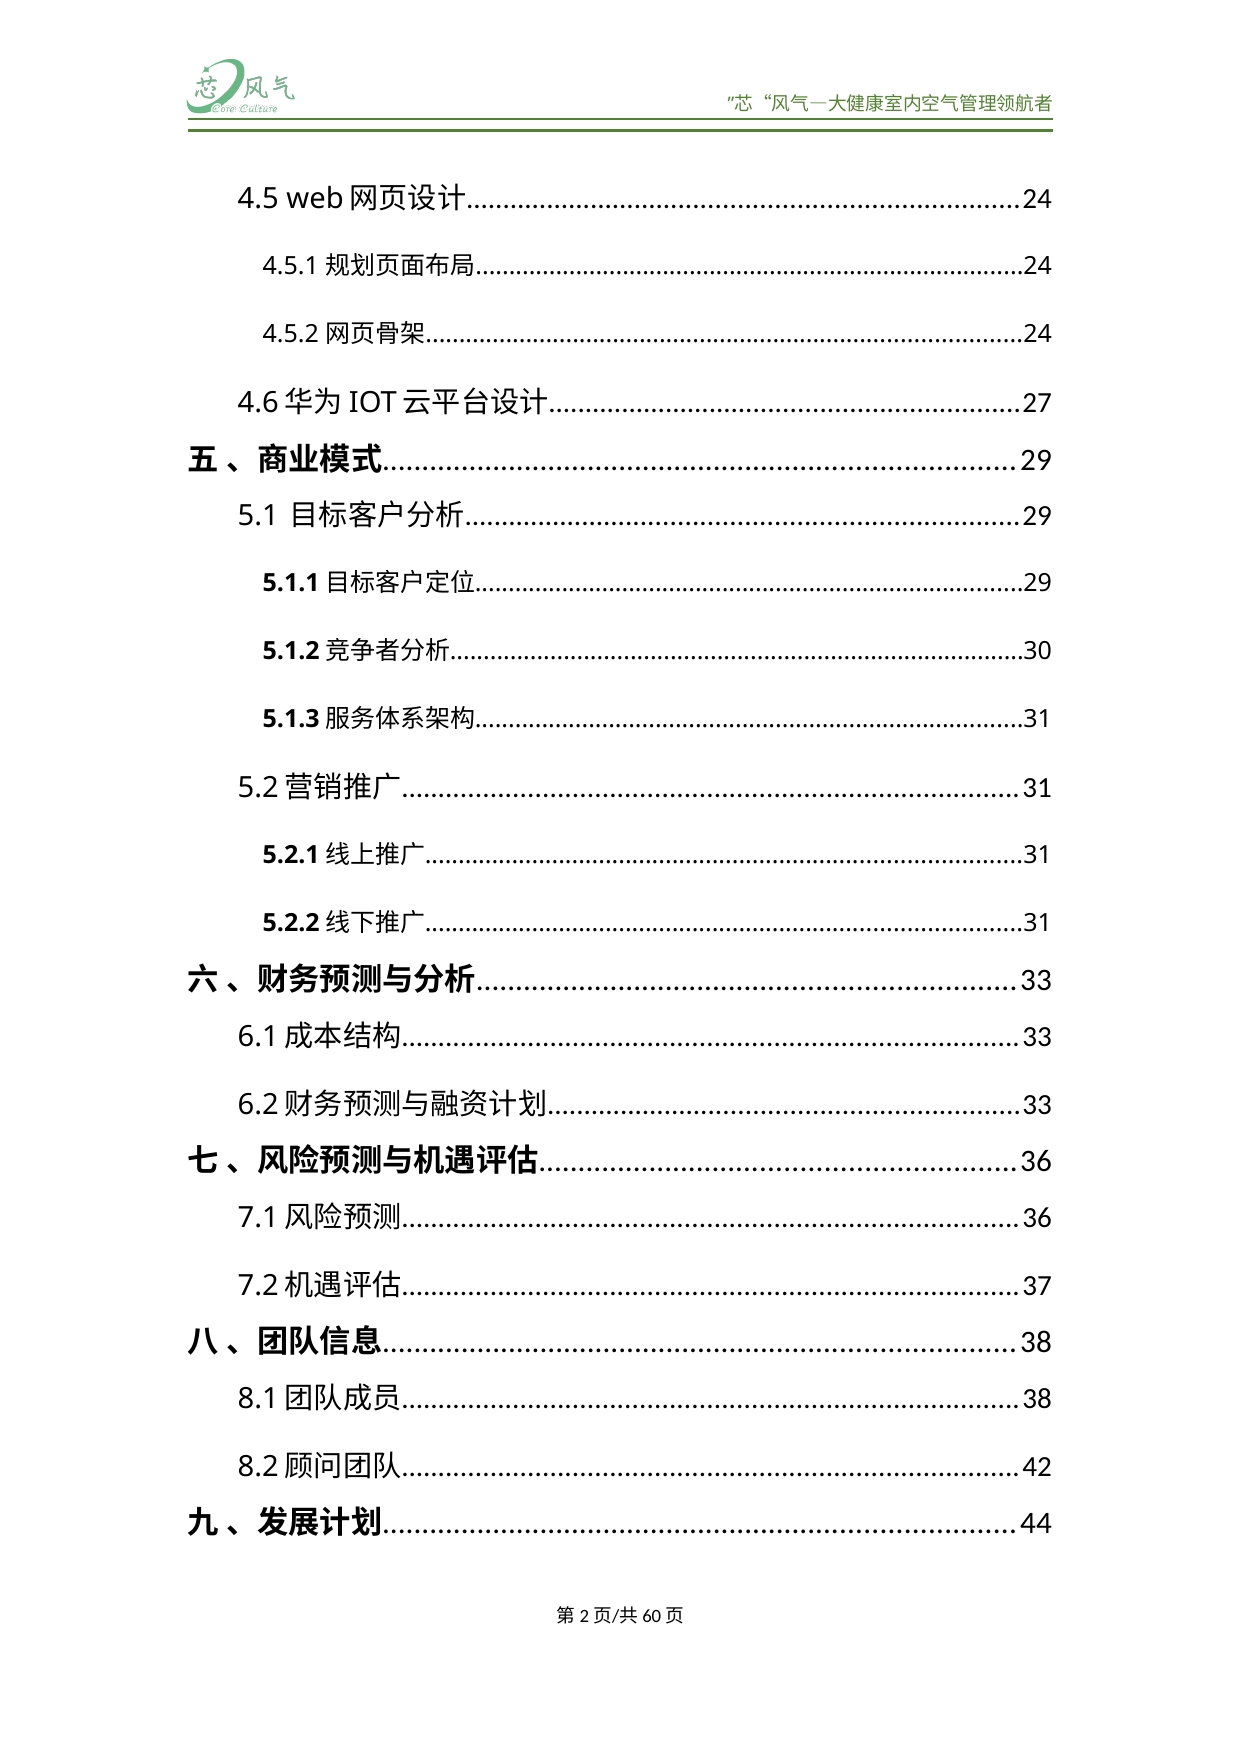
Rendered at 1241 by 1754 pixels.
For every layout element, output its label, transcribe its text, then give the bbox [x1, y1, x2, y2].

text 6.1成本结构 33 [237, 999, 1053, 1067]
picture [123, 26, 328, 149]
text 5.1.1目标客户定位 29 [262, 547, 1053, 615]
text 4.6华为IOT云平台设计 27 [237, 366, 1053, 434]
text 5.1.2竞争者分析 30 [262, 615, 1053, 683]
text 5.2营销推广 31 [237, 751, 1053, 818]
text 五 、商业模式 29 [187, 434, 1053, 479]
text 5.2.1线上推广 31 [262, 818, 1053, 886]
text 七 、风险预测与机遇评估 36 [187, 1135, 1053, 1181]
text 6.2财务预测与融资计划 33 [237, 1067, 1053, 1135]
text 8.1团队成员 38 [237, 1362, 1053, 1429]
text 六 、财务预测与分析 33 [187, 954, 1053, 999]
text 5.1 目标客户分析 29 [237, 479, 1053, 547]
text 4.5.1 规划页面布局 24 [262, 230, 1053, 298]
text 4.5.2 网页骨架 24 [262, 298, 1053, 366]
text 5.1.3服务体系架构 31 [262, 683, 1053, 751]
text 7.1风险预测 36 [237, 1181, 1053, 1248]
text 八 、团队信息 38 [187, 1316, 1053, 1362]
text 8.2顾问团队 42 [237, 1429, 1053, 1497]
text 4.5 web网页设计 24 [237, 162, 1053, 230]
text 5.2.2线下推广 31 [262, 886, 1053, 954]
text 九 、发展计划 44 [187, 1497, 1053, 1543]
text 7.2机遇评估 37 [237, 1248, 1053, 1316]
